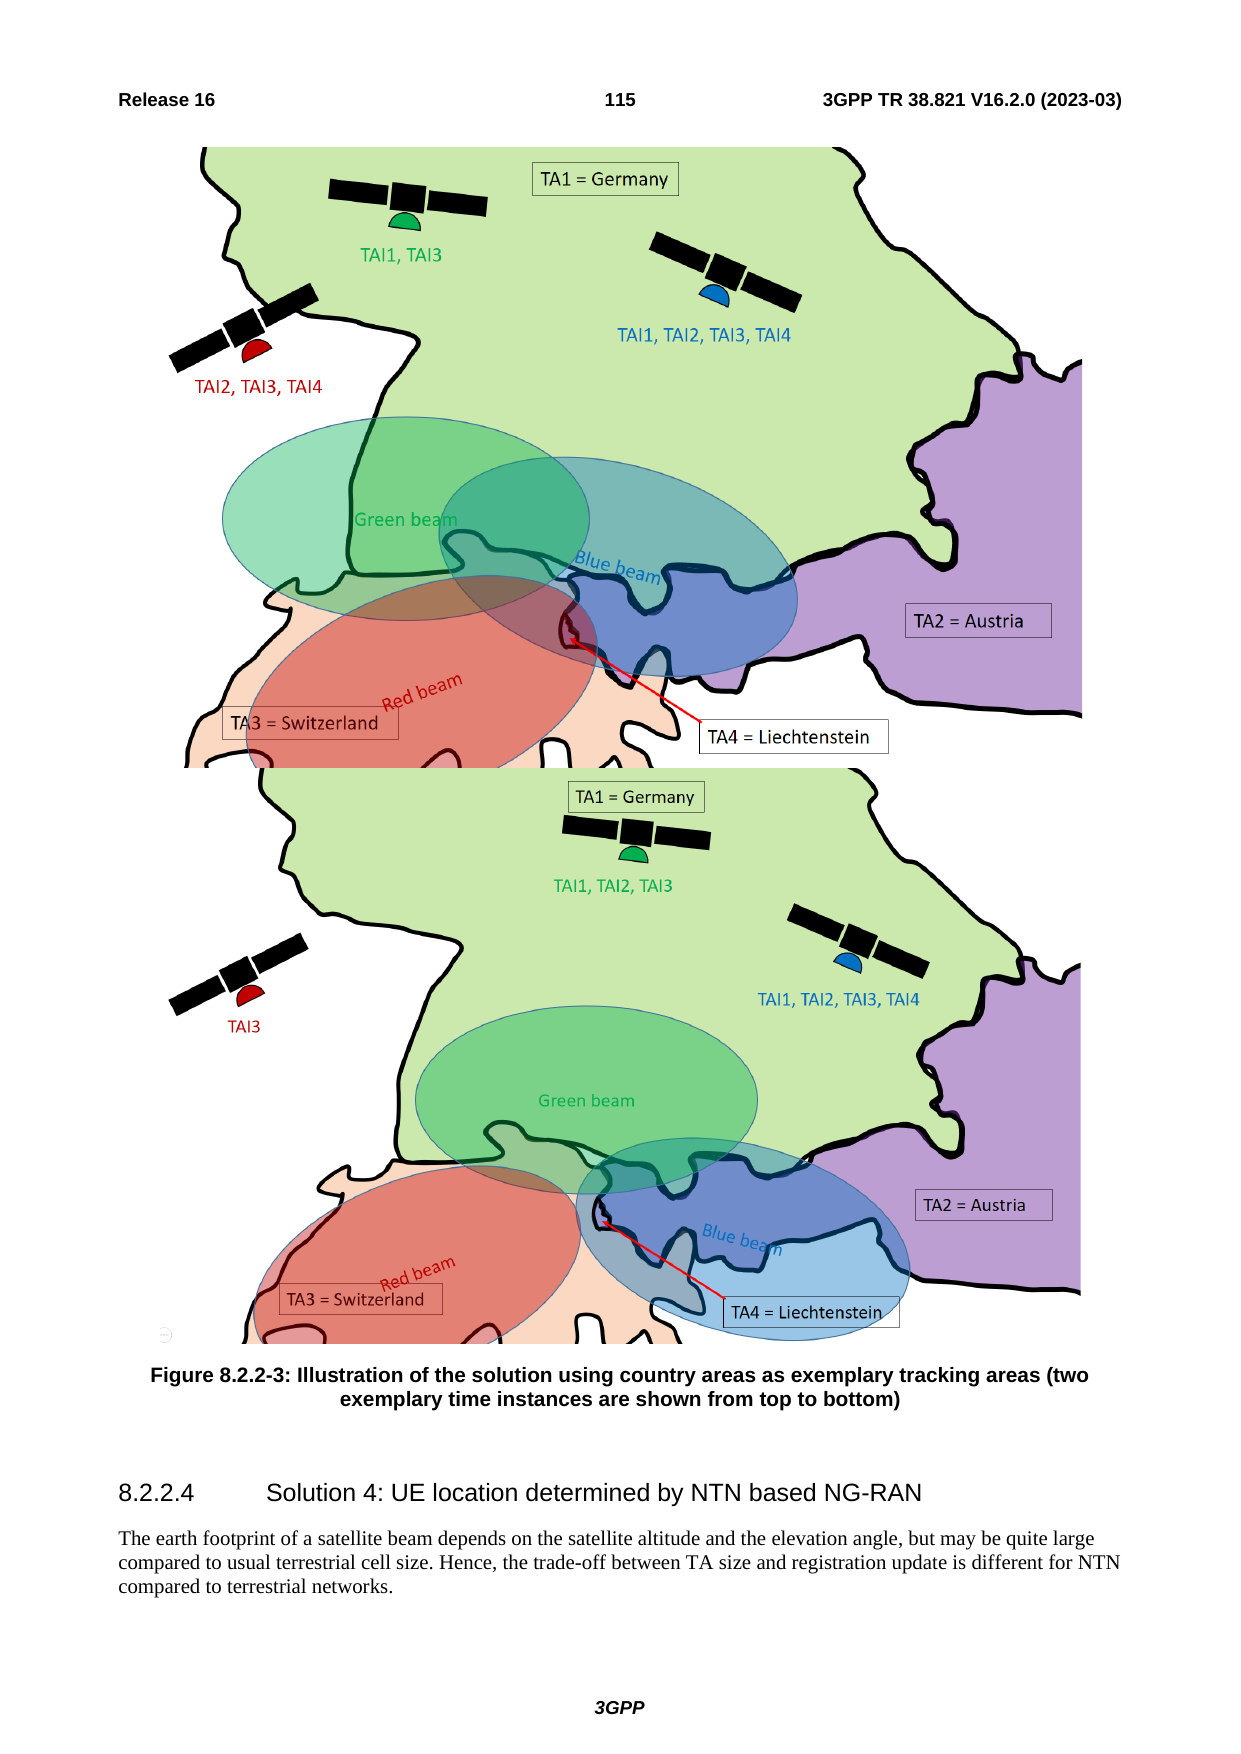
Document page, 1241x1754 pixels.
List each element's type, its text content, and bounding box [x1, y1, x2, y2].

subtitle 8.2.2.4 Solution 4: UE location determined by NTN based NG-RAN [118, 1478, 1122, 1507]
picture [158, 147, 1083, 1344]
text The earth footprint of a satellite beam depends on the satellite altitude and the elevation angle, but may be quite large compared to usual terrestrial cell size. Hence, the trade-off between TA size and registration update is different for NTN compared to terrestrial networks. [118, 1526, 1122, 1598]
text Figure 8.2.2-3: Illustration of the solution using country areas as exemplary tracking areas (two exemplary time instances are shown from top to bottom) [118, 1362, 1122, 1410]
